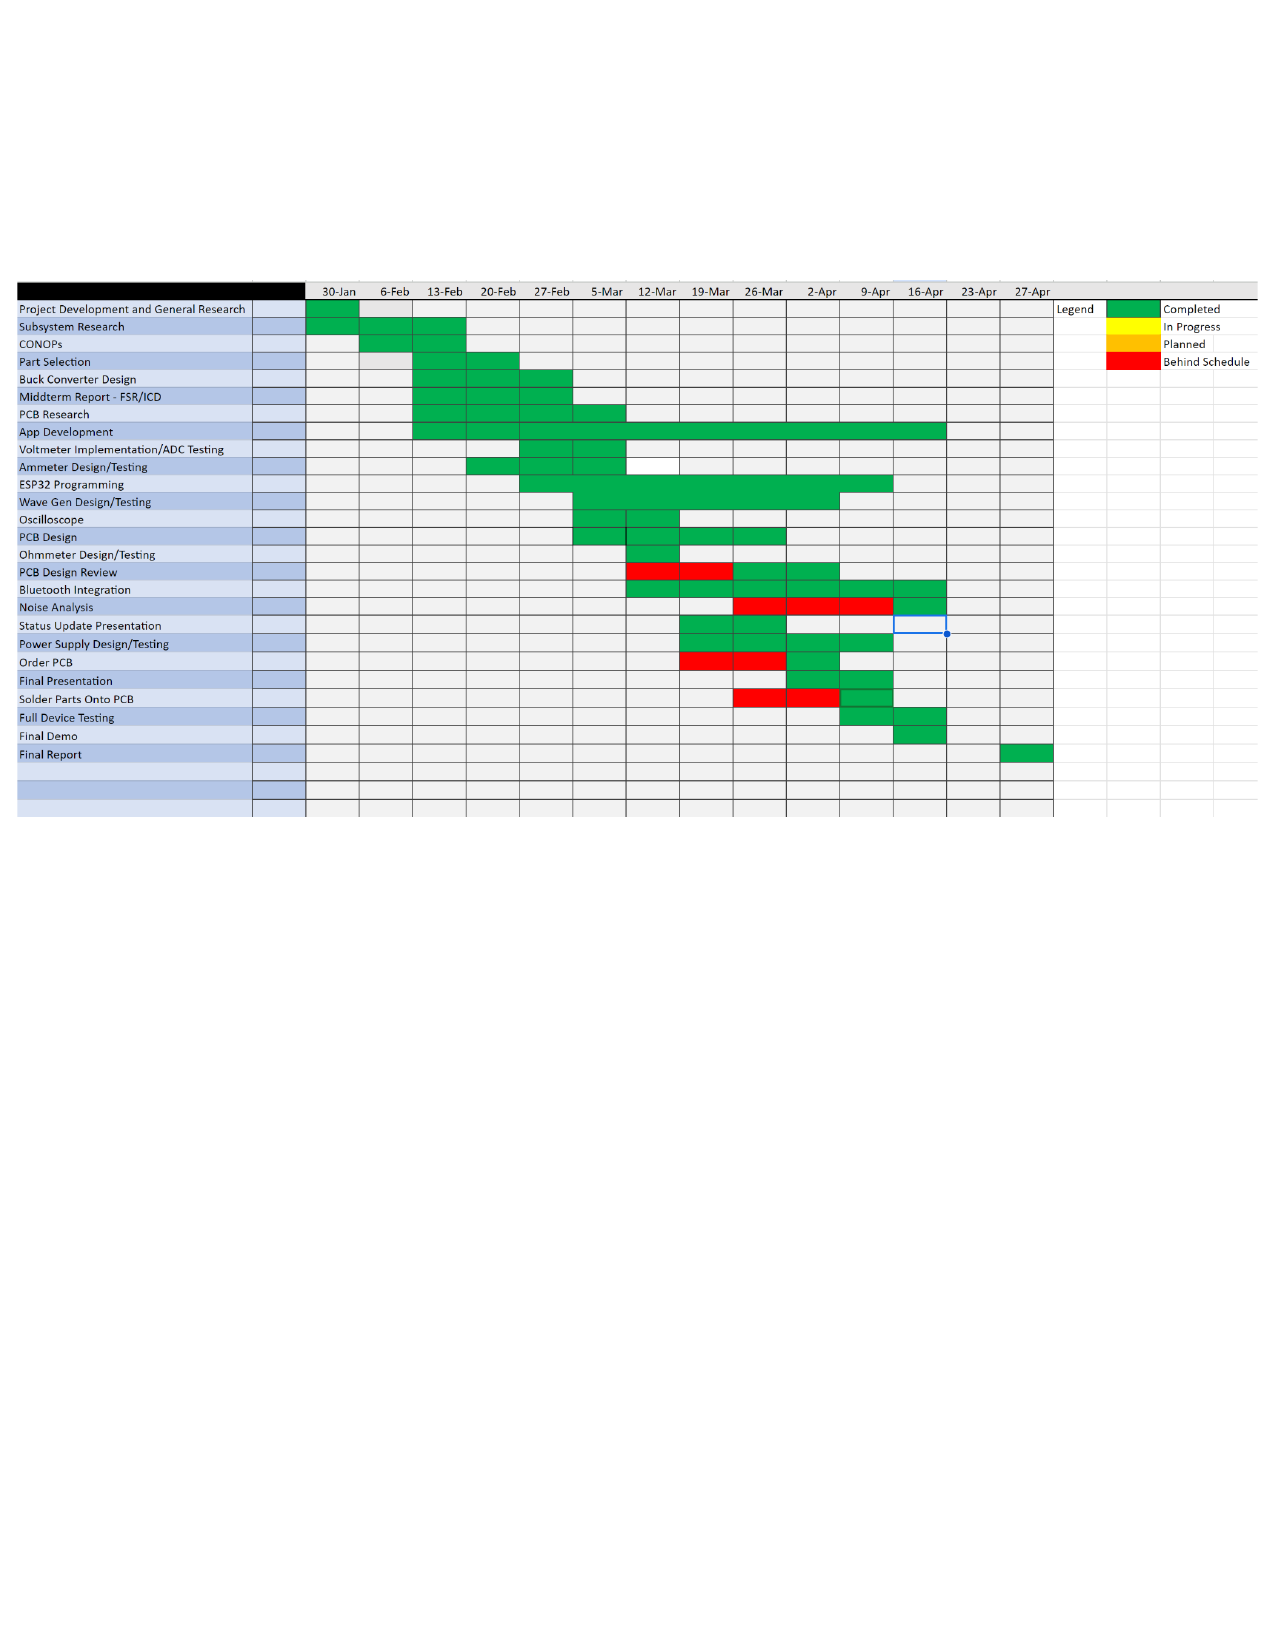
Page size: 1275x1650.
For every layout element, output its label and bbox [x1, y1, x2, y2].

picture [17, 280, 1258, 817]
